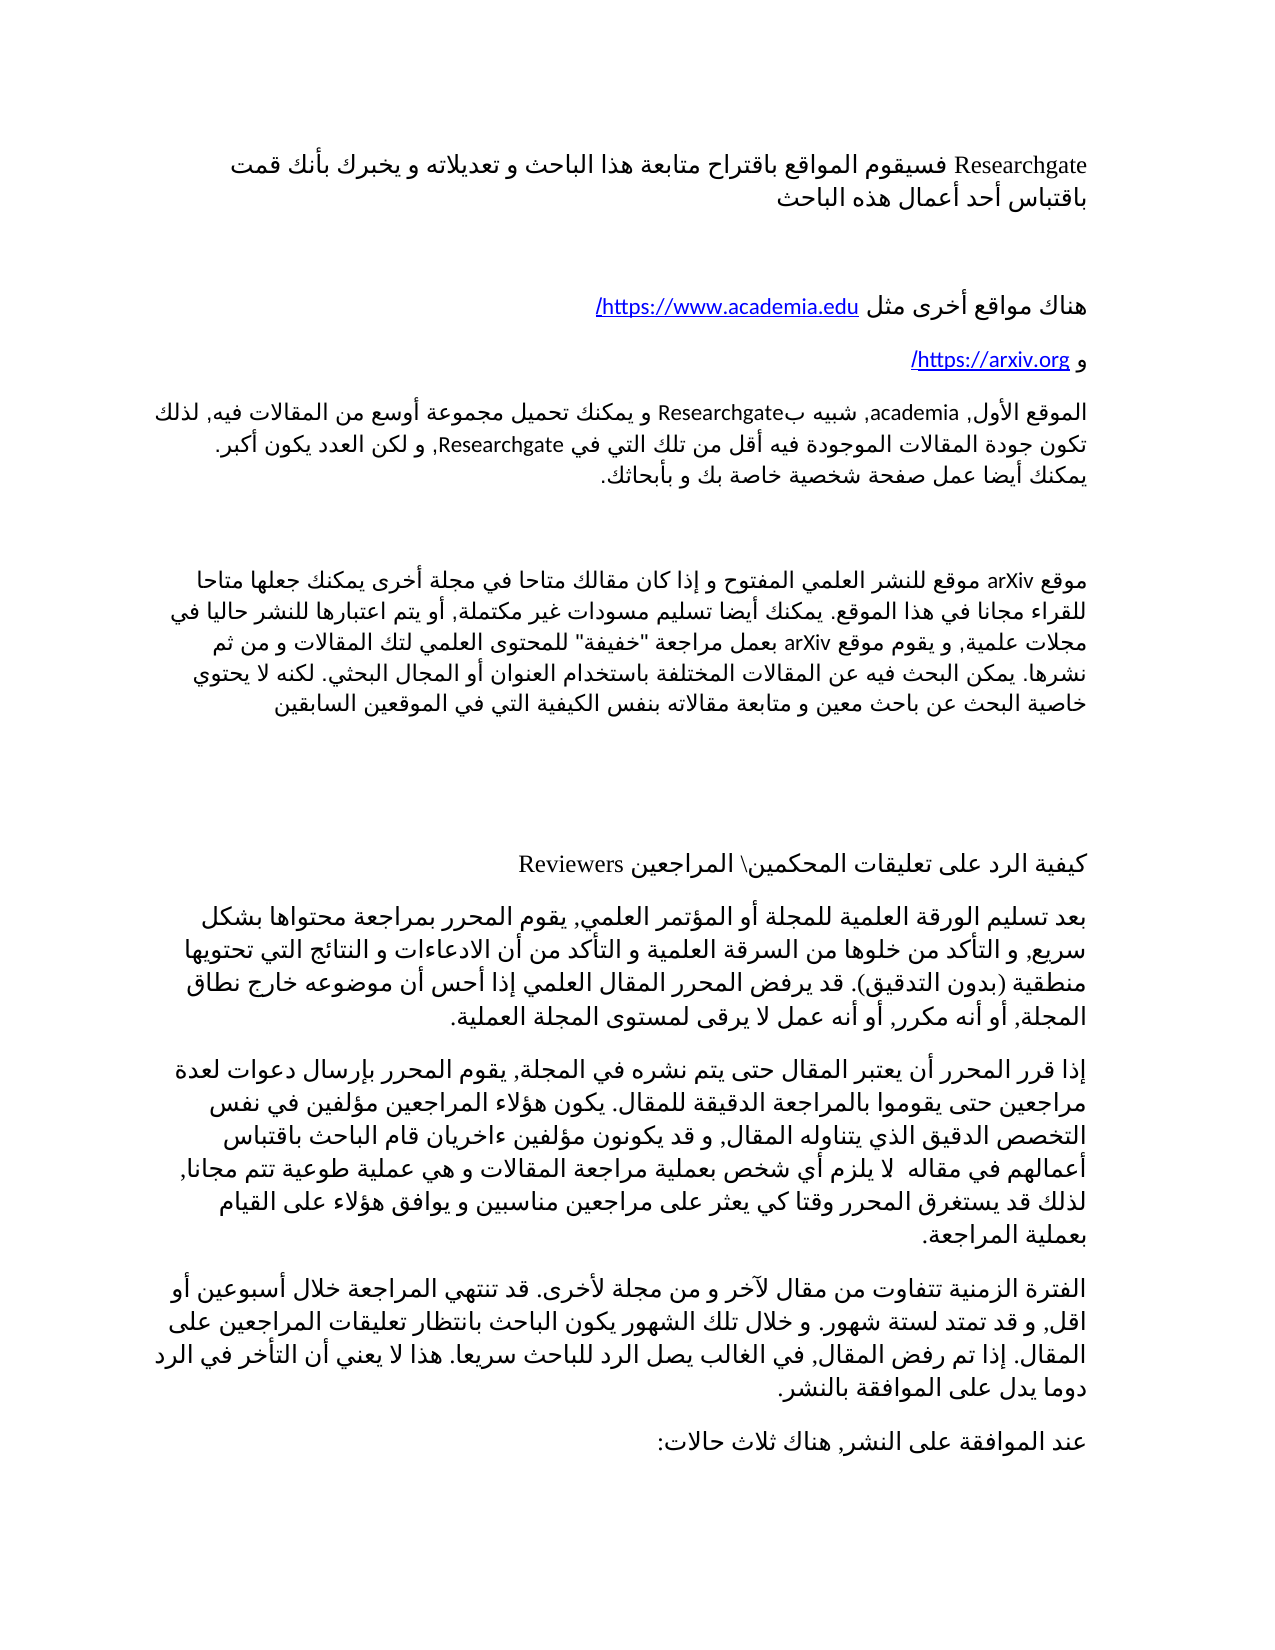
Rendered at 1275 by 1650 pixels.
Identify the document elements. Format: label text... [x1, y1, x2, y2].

text كيفية الرد على تعليقات المحكمين\ المراجعين Reviewers [150, 849, 1087, 877]
text عند الموافقة على النشر, هناك ثلاث حالات: [150, 1427, 1087, 1456]
text هناك مواقع أخرى مثل https://www.academia.edu/ [150, 291, 1087, 320]
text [150, 150, 1087, 212]
text الفترة الزمنية تتفاوت من مقال لآخر و من مجلة لأخرى. قد تنتهي المراجعة خلال أسبوعين أو اقل, و قد تمتد لستة شهور. و خلال تلك الشهور يكون الباحث بانتظار تعليقات المراجعين على المقال. إذا تم رفض المقال, في الغالب يصل الرد للباحث سريعا. هذا لا يعني أن التأخر في الرد دوما يدل على الموافقة بالنشر. [150, 1274, 1087, 1402]
text و https://arxiv.org/ [150, 345, 1087, 373]
text الموقع الأول, academia, شبيه بResearchgate و يمكنك تحميل مجموعة أوسع من المقالات فيه, لذلك تكون جودة المقالات الموجودة فيه أقل من تلك التي في Researchgate, و لكن العدد يكون أكبر. يمكنك أيضا عمل صفحة شخصية خاصة بك و بأبحاثك. [150, 398, 1087, 488]
text موقع arXiv موقع للنشر العلمي المفتوح و إذا كان مقالك متاحا في مجلة أخرى يمكنك جعلها متاحا للقراء مجانا في هذا الموقع. يمكنك أيضا تسليم مسودات غير مكتملة, أو يتم اعتبارها للنشر حاليا في مجلات علمية, و يقوم موقع arXiv بعمل مراجعة "خفيفة" للمحتوى العلمي لتك المقالات و من ثم نشرها. يمكن البحث فيه عن المقالات المختلفة باستخدام العنوان أو المجال البحثي. لكنه لا يحتوي خاصية البحث عن باحث معين و متابعة مقالاته بنفس الكيفية التي في الموقعين السابقين [150, 566, 1087, 716]
text بعد تسليم الورقة العلمية للمجلة أو المؤتمر العلمي, يقوم المحرر بمراجعة محتواها بشكل سريع, و التأكد من خلوها من السرقة العلمية و التأكد من أن الادعاءات و النتائج التي تحتويها منطقية (بدون التدقيق). قد يرفض المحرر المقال العلمي إذا أحس أن موضوعه خارج نطاق المجلة, أو أنه مكرر, أو أنه عمل لا يرقى لمستوى المجلة العملية. [150, 902, 1087, 1030]
text إذا قرر المحرر أن يعتبر المقال حتى يتم نشره في المجلة, يقوم المحرر بإرسال دعوات لعدة مراجعين حتى يقوموا بالمراجعة الدقيقة للمقال. يكون هؤلاء المراجعين مؤلفين في نفس التخصص الدقيق الذي يتناوله المقال, و قد يكونون مؤلفين ءاخريان قام الباحث باقتباس أعمالهم في مقاله. لا يلزم أي شخص بعملية مراجعة المقالات و هي عملية طوعية تتم مجانا, لذلك قد يستغرق المحرر وقتا كي يعثر على مراجعين مناسبين و يوافق هؤلاء على القيام بعملية المراجعة. [150, 1055, 1087, 1249]
